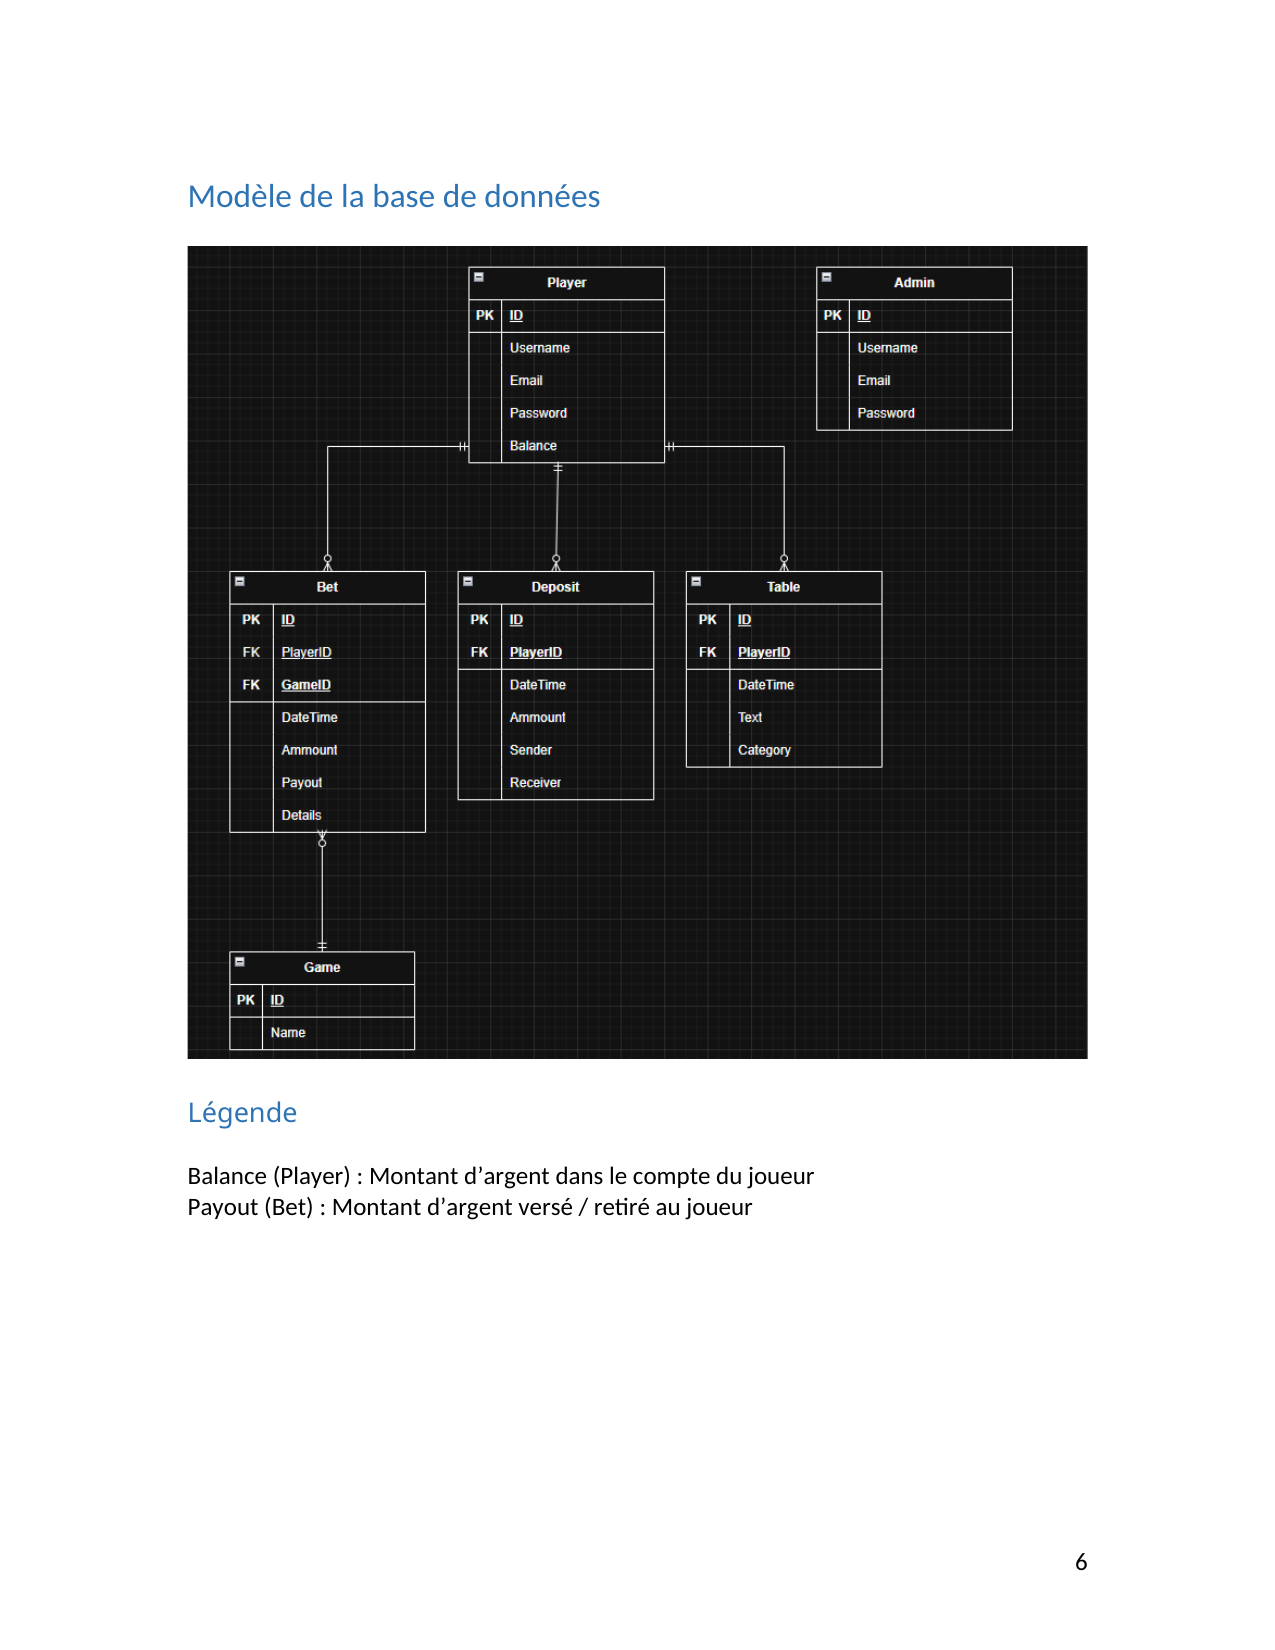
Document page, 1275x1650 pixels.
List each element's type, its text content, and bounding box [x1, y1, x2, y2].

text Payout (Bet) : Montant d’argent versé / retiré au joueur [187, 1191, 1087, 1221]
text Balance (Player) : Montant d’argent dans le compte du joueur [187, 1160, 1087, 1191]
subtitle Légende [187, 1093, 1087, 1130]
picture [187, 246, 1088, 1059]
subtitle Modèle de la base de données [187, 175, 1087, 216]
